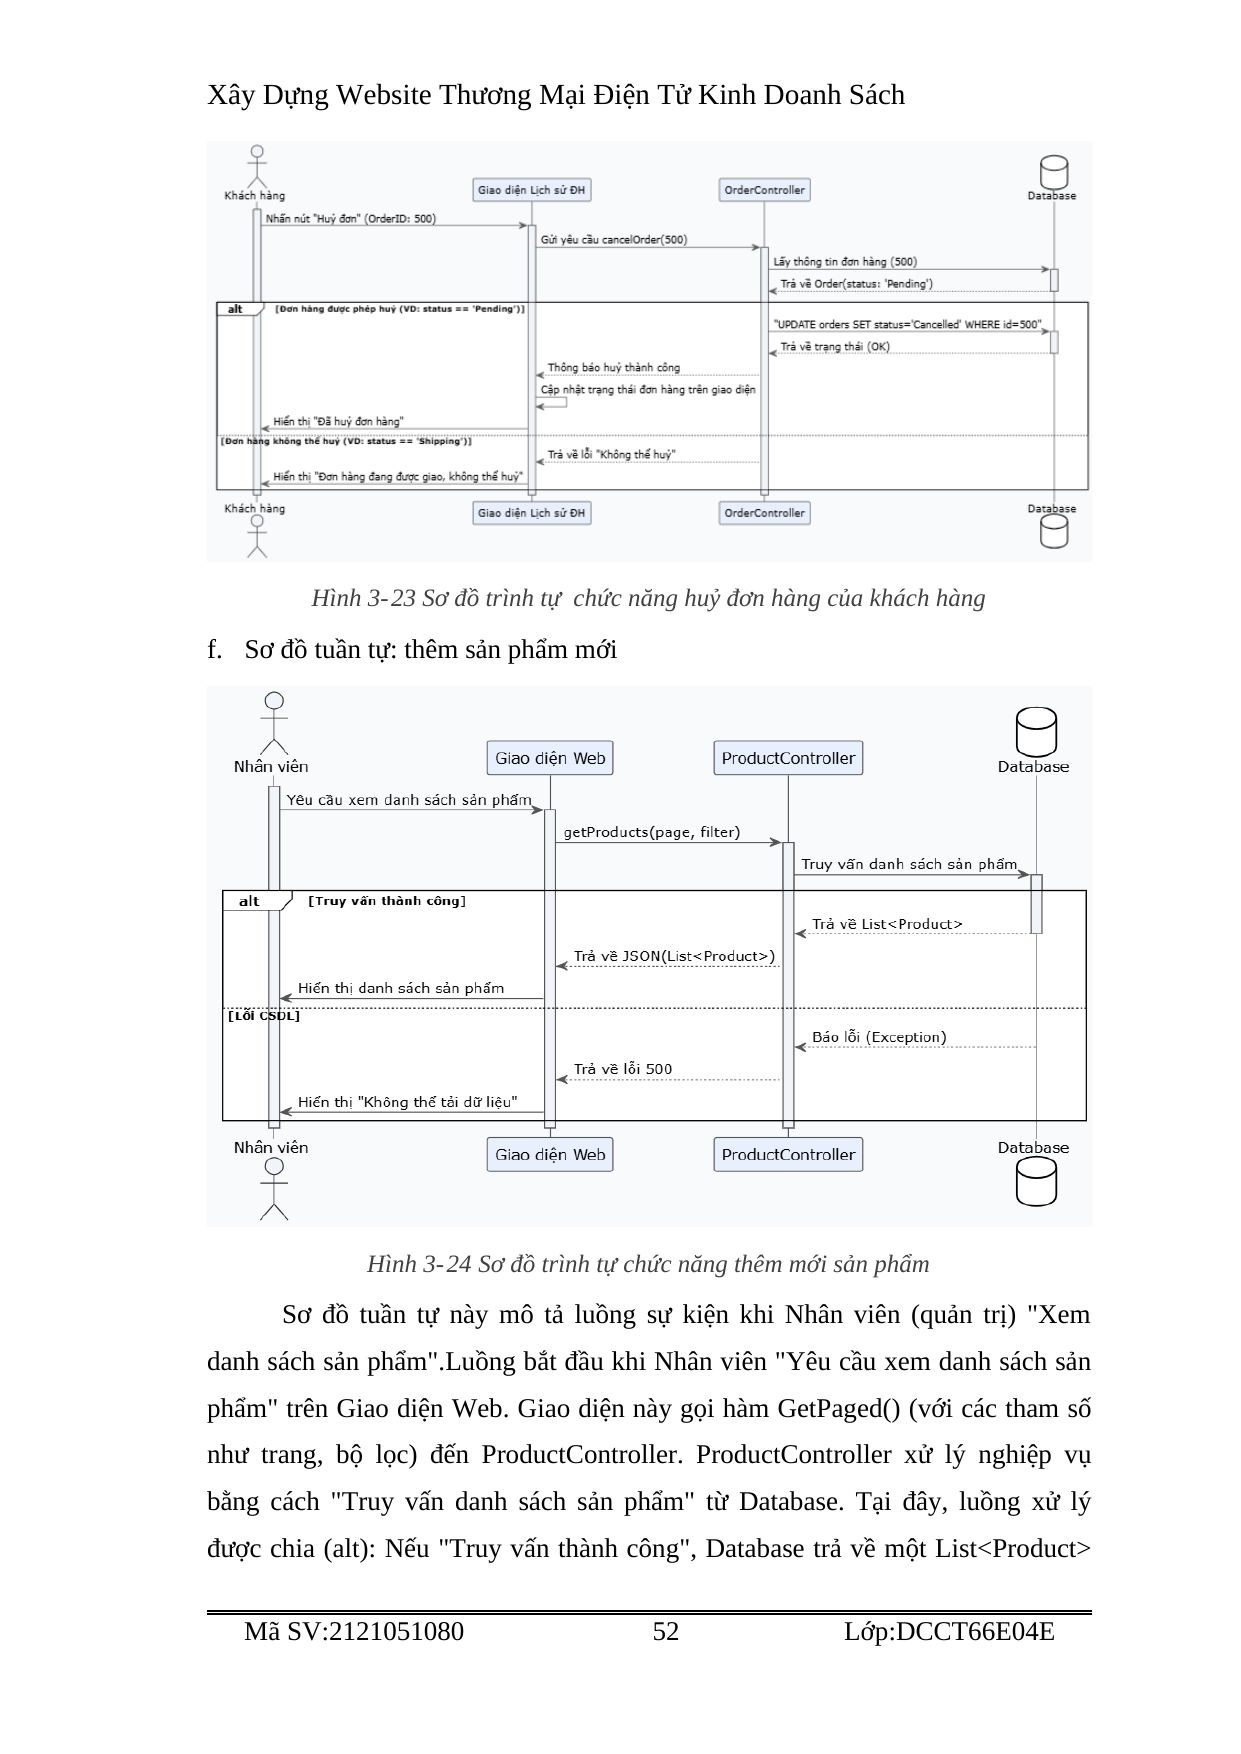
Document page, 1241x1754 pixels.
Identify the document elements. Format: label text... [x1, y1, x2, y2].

picture [206, 686, 1093, 1227]
picture [206, 141, 1093, 562]
list Sơ đồ tuần tự: thêm sản phẩm mới [207, 633, 1092, 664]
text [207, 1298, 1092, 1563]
